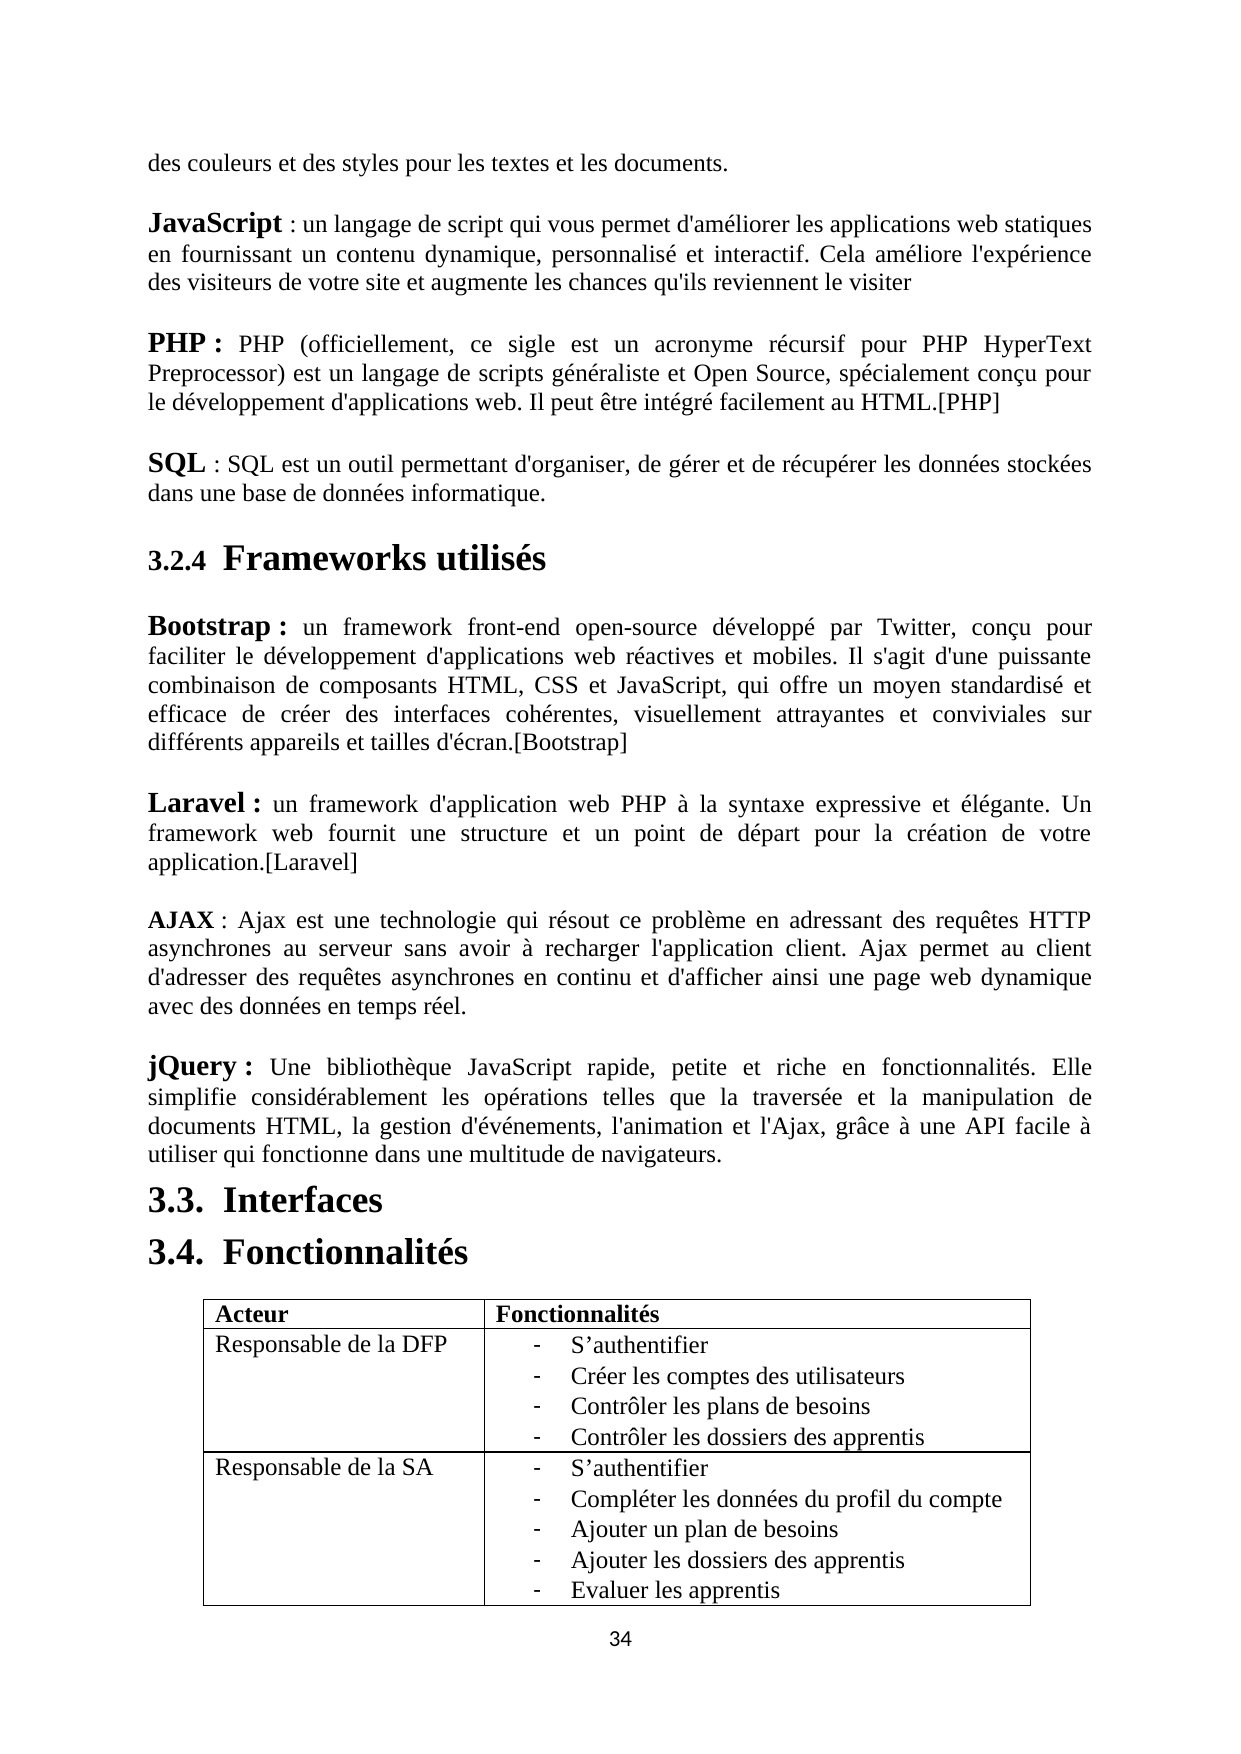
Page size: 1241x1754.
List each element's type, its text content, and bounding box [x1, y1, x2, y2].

text PHP : PHP (officiellement, ce sigle est un acronyme récursif pour PHP HyperText Preprocessor) est un langage de scripts généraliste et Open Source, spécialement conçu pour le développement d'applications web. Il peut être intégré facilement au HTML.[PHP] [148, 325, 1093, 416]
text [148, 148, 1093, 176]
text SQL : SQL est un outil permettant d'organiser, de gérer et de récupérer les données stockées dans une base de données informatique. [148, 445, 1093, 507]
text Laravel : un framework d'application web PHP à la syntaxe expressive et élégante. Un framework web fournit une structure et un point de départ pour la création de votre application.[Laravel] [148, 785, 1093, 876]
table_cell Responsable de la DFP [204, 1329, 484, 1451]
text JavaScript : un langage de script qui vous permet d'améliorer les applications web statiques en fournissant un contenu dynamique, personnalisé et interactif. Cela améliore l'expérience des visiteurs de votre site et augmente les chances qu'ils reviennent le visiter [148, 205, 1093, 296]
table_cell S’authentifier Compléter les données du profil du compte Ajouter un plan de besoins Ajouter les dossiers des apprentis Evaluer les apprentis [485, 1453, 1030, 1605]
subtitle 3.2.4 Frameworks utilisés [148, 536, 1093, 579]
text jQuery : Une bibliothèque JavaScript rapide, petite et riche en fonctionnalités. Elle simplifie considérablement les opérations telles que la traversée et la manipulation de documents HTML, la gestion d'événements, l'animation et l'Ajax, grâce à une API facile à utiliser qui fonctionne dans une multitude de navigateurs. [148, 1048, 1093, 1168]
table_cell Responsable de la SA [204, 1453, 484, 1605]
table_cell S’authentifier Créer les comptes des utilisateurs Contrôler les plans de besoins Contrôler les dossiers des apprentis [485, 1329, 1030, 1451]
subtitle Interfaces [148, 1177, 1093, 1220]
text Bootstrap : un framework front-end open-source développé par Twitter, conçu pour faciliter le développement d'applications web réactives et mobiles. Il s'agit d'une puissante combinaison de composants HTML, CSS et JavaScript, qui offre un moyen standardisé et efficace de créer des interfaces cohérentes, visuellement attrayantes et conviviales sur différents appareils et tailles d'écran.[Bootstrap] [148, 608, 1093, 756]
table_header Acteur [204, 1300, 484, 1328]
subtitle Fonctionnalités [148, 1229, 1093, 1272]
text AJAX : Ajax est une technologie qui résout ce problème en adressant des requêtes HTTP asynchrones au serveur sans avoir à recharger l'application client. Ajax permet au client d'adresser des requêtes asynchrones en continu et d'afficher ainsi une page web dynamique avec des données en temps réel. [148, 905, 1093, 1020]
table_header Fonctionnalités [485, 1300, 1030, 1328]
